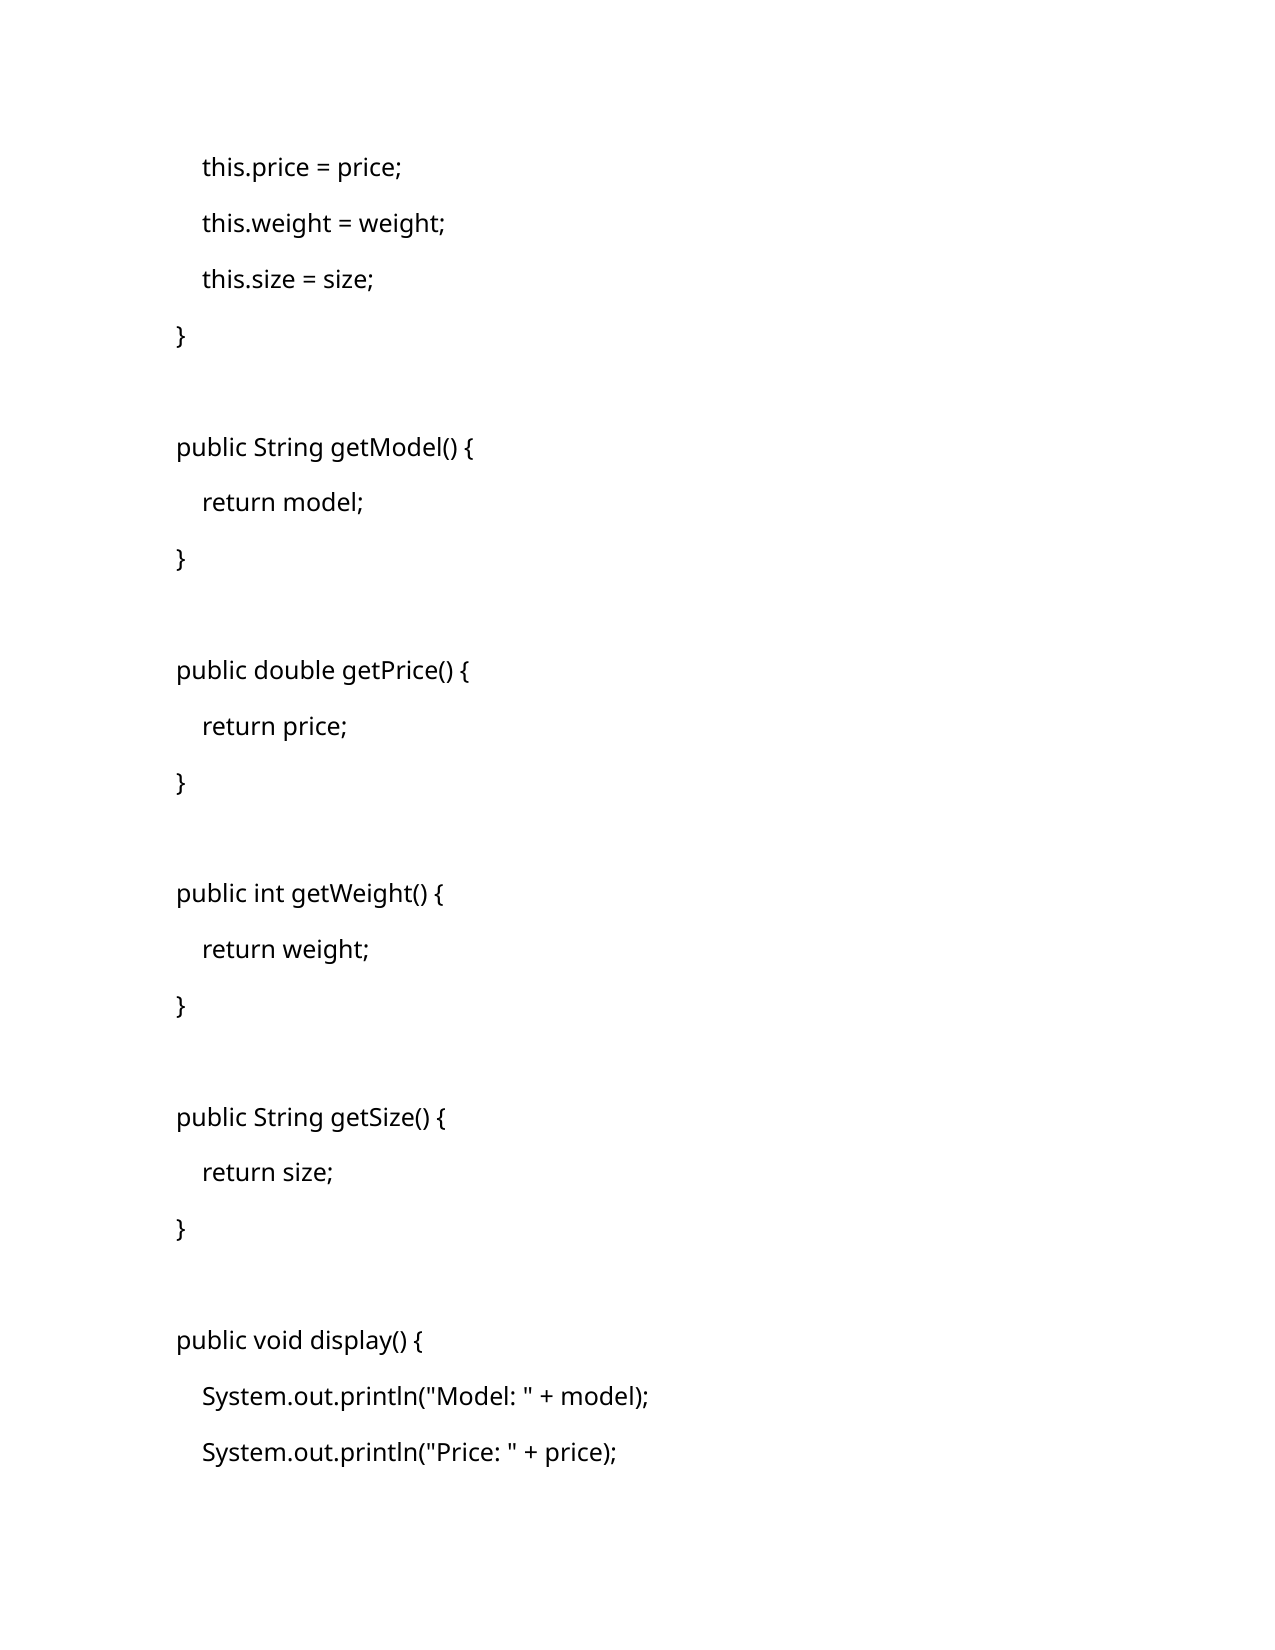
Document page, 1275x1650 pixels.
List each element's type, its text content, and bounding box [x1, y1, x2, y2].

text public int getWeight() { [150, 876, 1125, 910]
text System.out.println("Model: " + model); [150, 1378, 1125, 1412]
text this.price = price; [150, 150, 1125, 184]
text public String getSize() { [150, 1099, 1125, 1133]
text return price; [150, 708, 1125, 742]
text this.size = size; [150, 262, 1125, 296]
text public double getPrice() { [150, 652, 1125, 687]
text } [150, 317, 1125, 352]
text } [150, 1211, 1125, 1245]
text } [150, 764, 1125, 798]
text } [150, 987, 1125, 1022]
text return model; [150, 485, 1125, 519]
text public void display() { [150, 1322, 1125, 1357]
text } [150, 541, 1125, 575]
text this.weight = weight; [150, 206, 1125, 240]
text return size; [150, 1155, 1125, 1189]
text return weight; [150, 932, 1125, 966]
text System.out.println("Price: " + price); [150, 1434, 1125, 1468]
text public String getModel() { [150, 429, 1125, 463]
